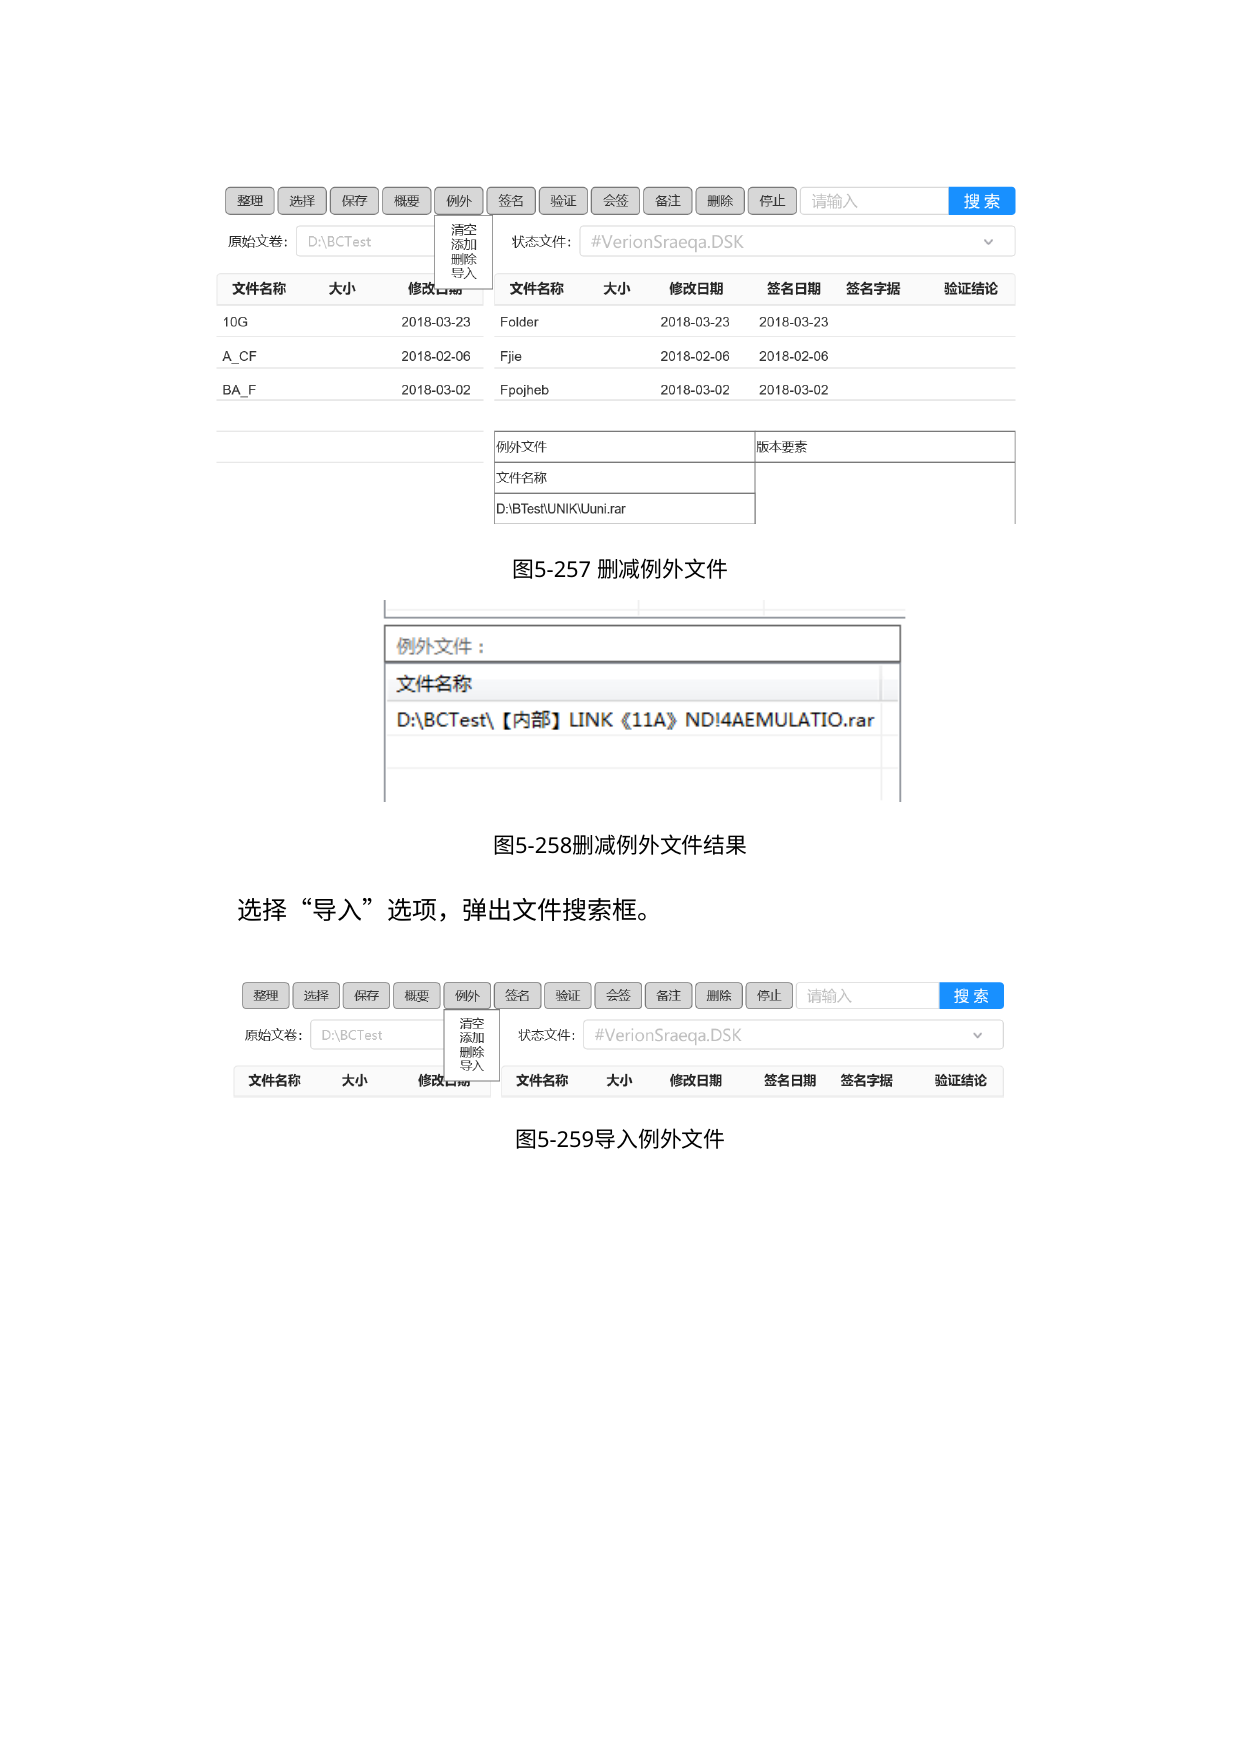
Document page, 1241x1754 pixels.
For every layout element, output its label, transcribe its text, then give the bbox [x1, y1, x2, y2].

text 图5-258删减例外文件结果 [187, 828, 1053, 860]
text 选择“导入”选项，弹出文件搜索框。 [187, 876, 1053, 941]
picture [206, 162, 1034, 524]
text 图5-259导入例外文件 [187, 1122, 1053, 1154]
picture [223, 959, 1018, 1102]
text 图5-257 删减例外文件 [187, 552, 1053, 584]
picture [378, 600, 906, 802]
